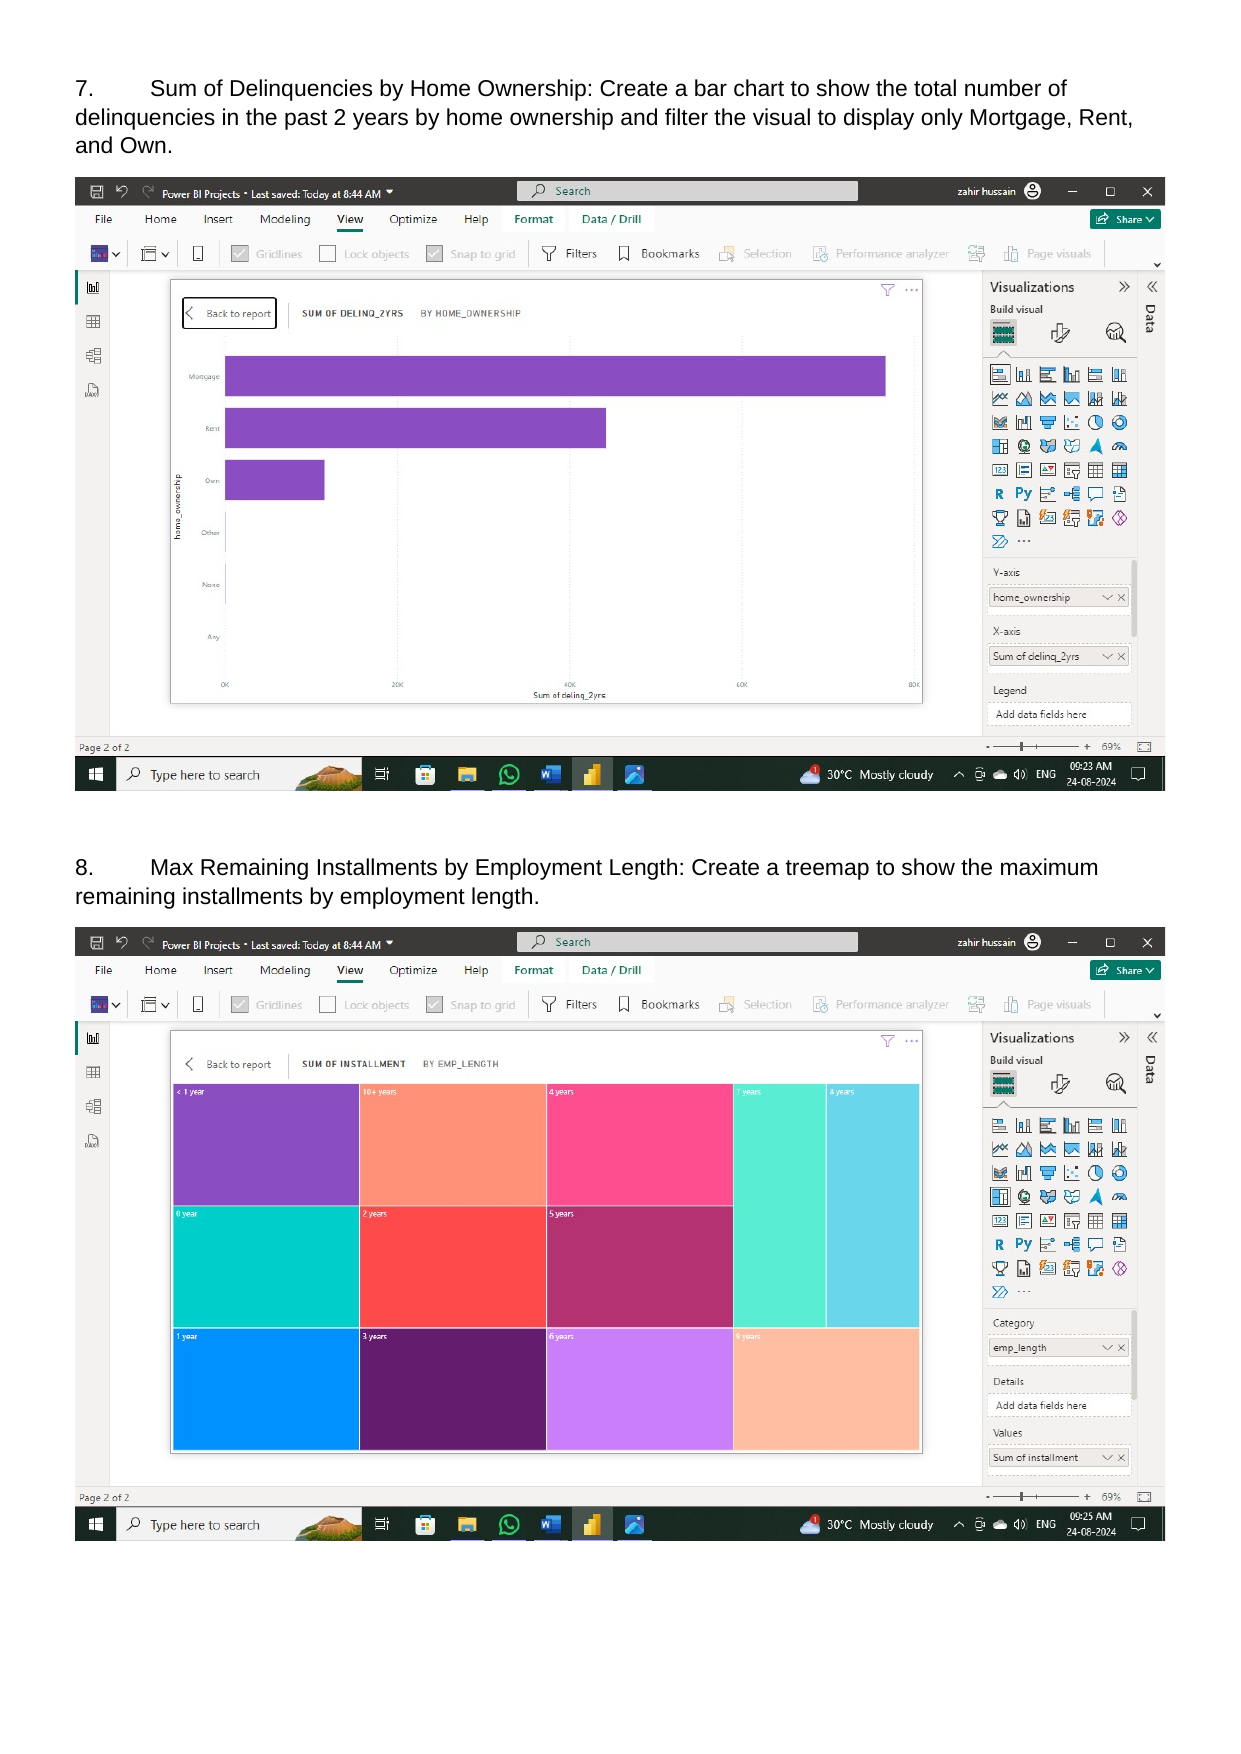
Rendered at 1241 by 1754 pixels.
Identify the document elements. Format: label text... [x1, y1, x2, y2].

text 8. Max Remaining Installments by Employment Length: Create a treemap to show the maximum remaining installments by employment length. [75, 854, 1165, 909]
picture [75, 177, 1166, 791]
text 7. Sum of Delinquencies by Home Ownership: Create a bar chart to show the total number of delinquencies in the past 2 years by home ownership and filter the visual to display only Mortgage, Rent, and Own. [75, 75, 1165, 158]
picture [75, 927, 1166, 1541]
